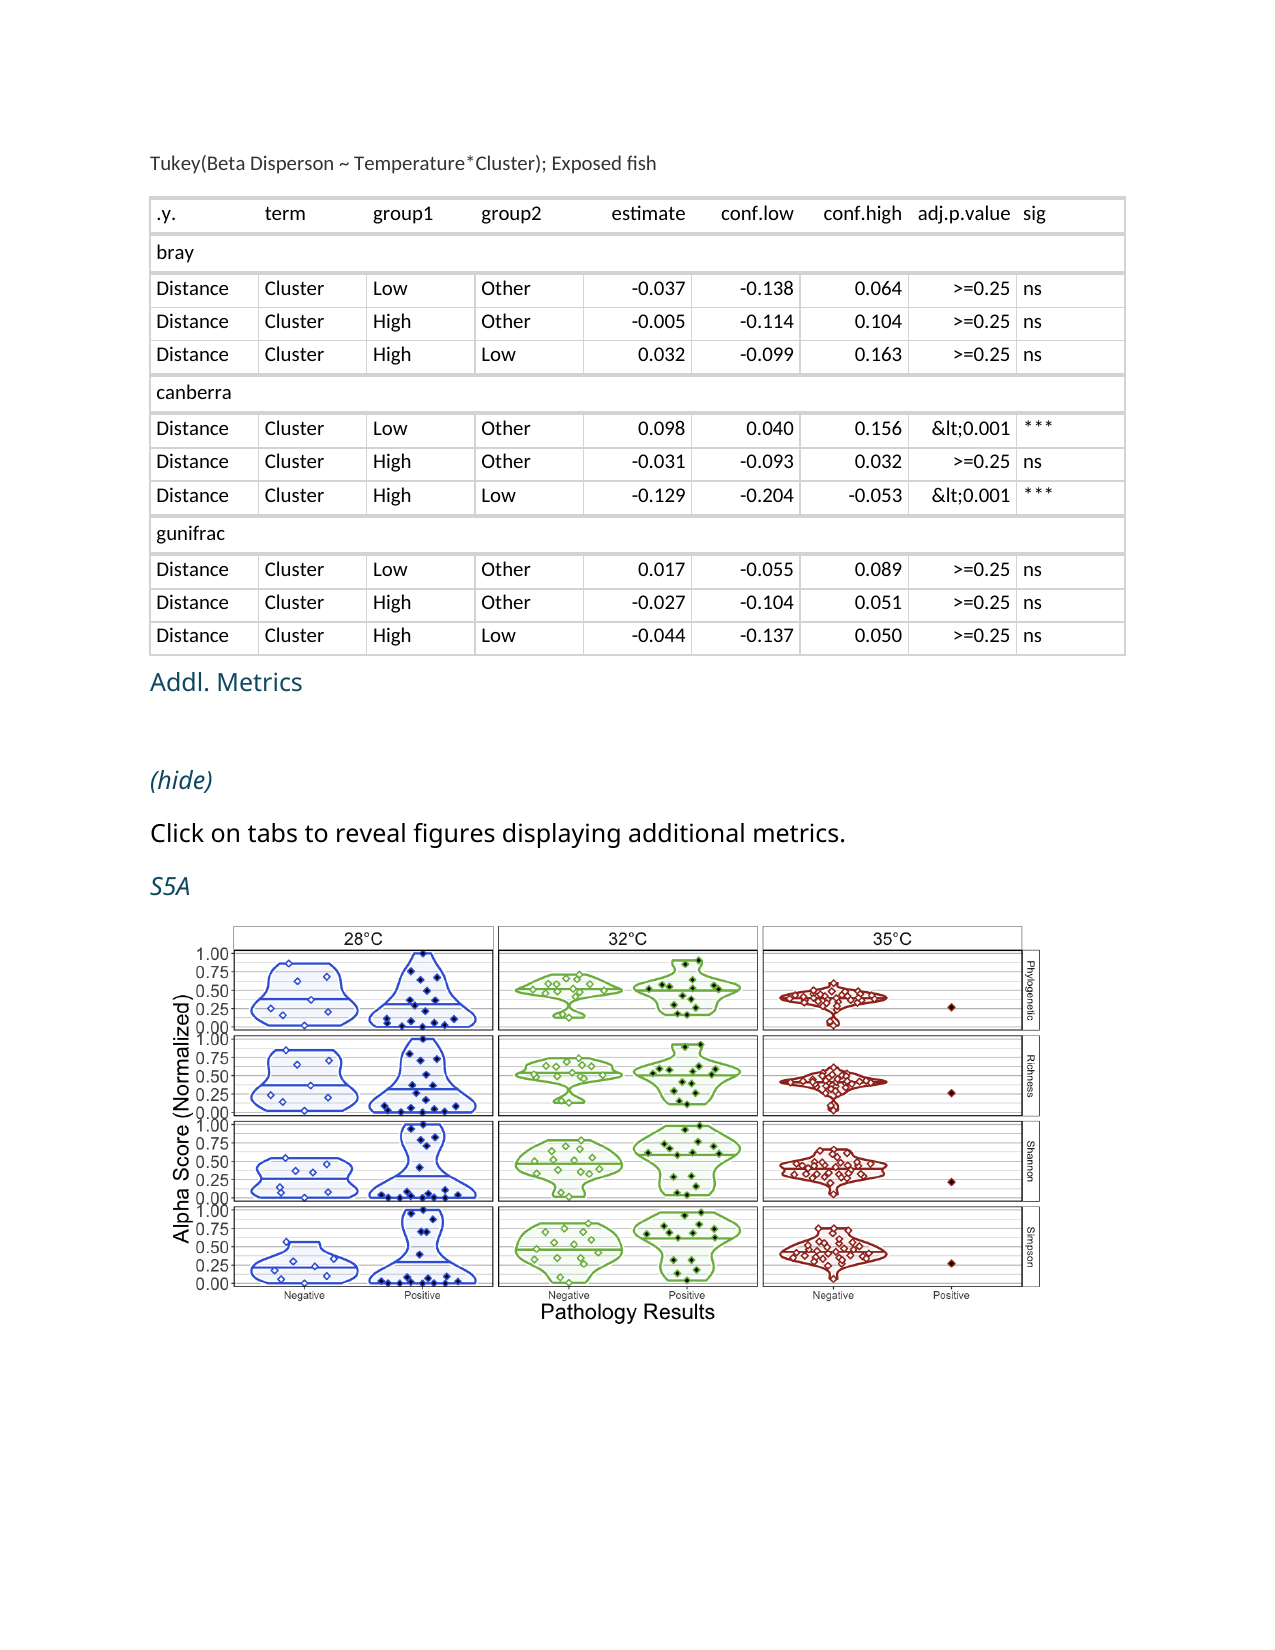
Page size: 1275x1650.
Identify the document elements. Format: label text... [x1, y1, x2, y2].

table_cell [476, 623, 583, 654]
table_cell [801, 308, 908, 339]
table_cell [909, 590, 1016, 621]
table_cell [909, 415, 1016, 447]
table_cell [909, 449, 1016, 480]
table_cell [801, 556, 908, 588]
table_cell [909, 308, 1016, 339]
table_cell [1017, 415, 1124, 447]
subtitle Addl. Metrics [150, 664, 1125, 698]
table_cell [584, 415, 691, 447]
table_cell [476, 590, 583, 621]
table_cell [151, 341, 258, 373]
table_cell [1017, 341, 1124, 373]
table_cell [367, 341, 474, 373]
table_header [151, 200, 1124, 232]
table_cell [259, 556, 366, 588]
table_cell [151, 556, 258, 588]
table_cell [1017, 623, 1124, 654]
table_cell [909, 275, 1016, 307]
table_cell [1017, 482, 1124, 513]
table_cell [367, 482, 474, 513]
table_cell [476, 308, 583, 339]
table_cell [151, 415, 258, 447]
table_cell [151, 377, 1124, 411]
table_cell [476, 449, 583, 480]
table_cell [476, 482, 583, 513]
text Click on tabs to reveal figures displaying additional metrics. [150, 816, 1125, 850]
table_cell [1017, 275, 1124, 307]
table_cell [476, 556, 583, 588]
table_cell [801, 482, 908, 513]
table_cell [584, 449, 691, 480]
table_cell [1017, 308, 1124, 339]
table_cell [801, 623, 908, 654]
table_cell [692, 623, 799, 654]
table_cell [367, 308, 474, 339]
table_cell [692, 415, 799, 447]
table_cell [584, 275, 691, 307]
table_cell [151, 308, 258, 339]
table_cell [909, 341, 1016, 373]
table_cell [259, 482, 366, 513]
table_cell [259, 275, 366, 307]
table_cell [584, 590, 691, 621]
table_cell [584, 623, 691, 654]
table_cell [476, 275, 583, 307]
subtitle (hide) [150, 763, 1125, 797]
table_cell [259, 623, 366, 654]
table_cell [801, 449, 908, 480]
picture [168, 921, 1044, 1328]
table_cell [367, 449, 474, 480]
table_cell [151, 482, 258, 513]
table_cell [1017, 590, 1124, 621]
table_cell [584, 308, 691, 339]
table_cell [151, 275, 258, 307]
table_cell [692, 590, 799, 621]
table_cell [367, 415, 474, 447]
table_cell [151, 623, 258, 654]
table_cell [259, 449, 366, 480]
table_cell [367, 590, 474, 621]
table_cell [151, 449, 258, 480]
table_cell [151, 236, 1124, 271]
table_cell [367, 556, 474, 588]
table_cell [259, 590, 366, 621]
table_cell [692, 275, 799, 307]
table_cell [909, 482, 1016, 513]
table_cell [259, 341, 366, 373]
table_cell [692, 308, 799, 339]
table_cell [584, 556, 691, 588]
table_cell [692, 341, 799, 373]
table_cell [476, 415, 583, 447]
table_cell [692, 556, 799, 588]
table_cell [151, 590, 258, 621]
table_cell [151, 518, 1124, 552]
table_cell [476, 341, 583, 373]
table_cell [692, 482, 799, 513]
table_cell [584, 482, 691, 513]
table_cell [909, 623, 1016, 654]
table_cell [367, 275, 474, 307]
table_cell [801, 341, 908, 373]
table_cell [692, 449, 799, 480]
subtitle S5A [150, 868, 1125, 903]
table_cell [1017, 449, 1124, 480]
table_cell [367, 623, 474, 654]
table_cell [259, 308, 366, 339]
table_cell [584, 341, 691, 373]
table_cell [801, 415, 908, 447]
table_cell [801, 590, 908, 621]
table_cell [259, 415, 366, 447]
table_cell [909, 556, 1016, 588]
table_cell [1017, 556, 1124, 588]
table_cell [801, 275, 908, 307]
